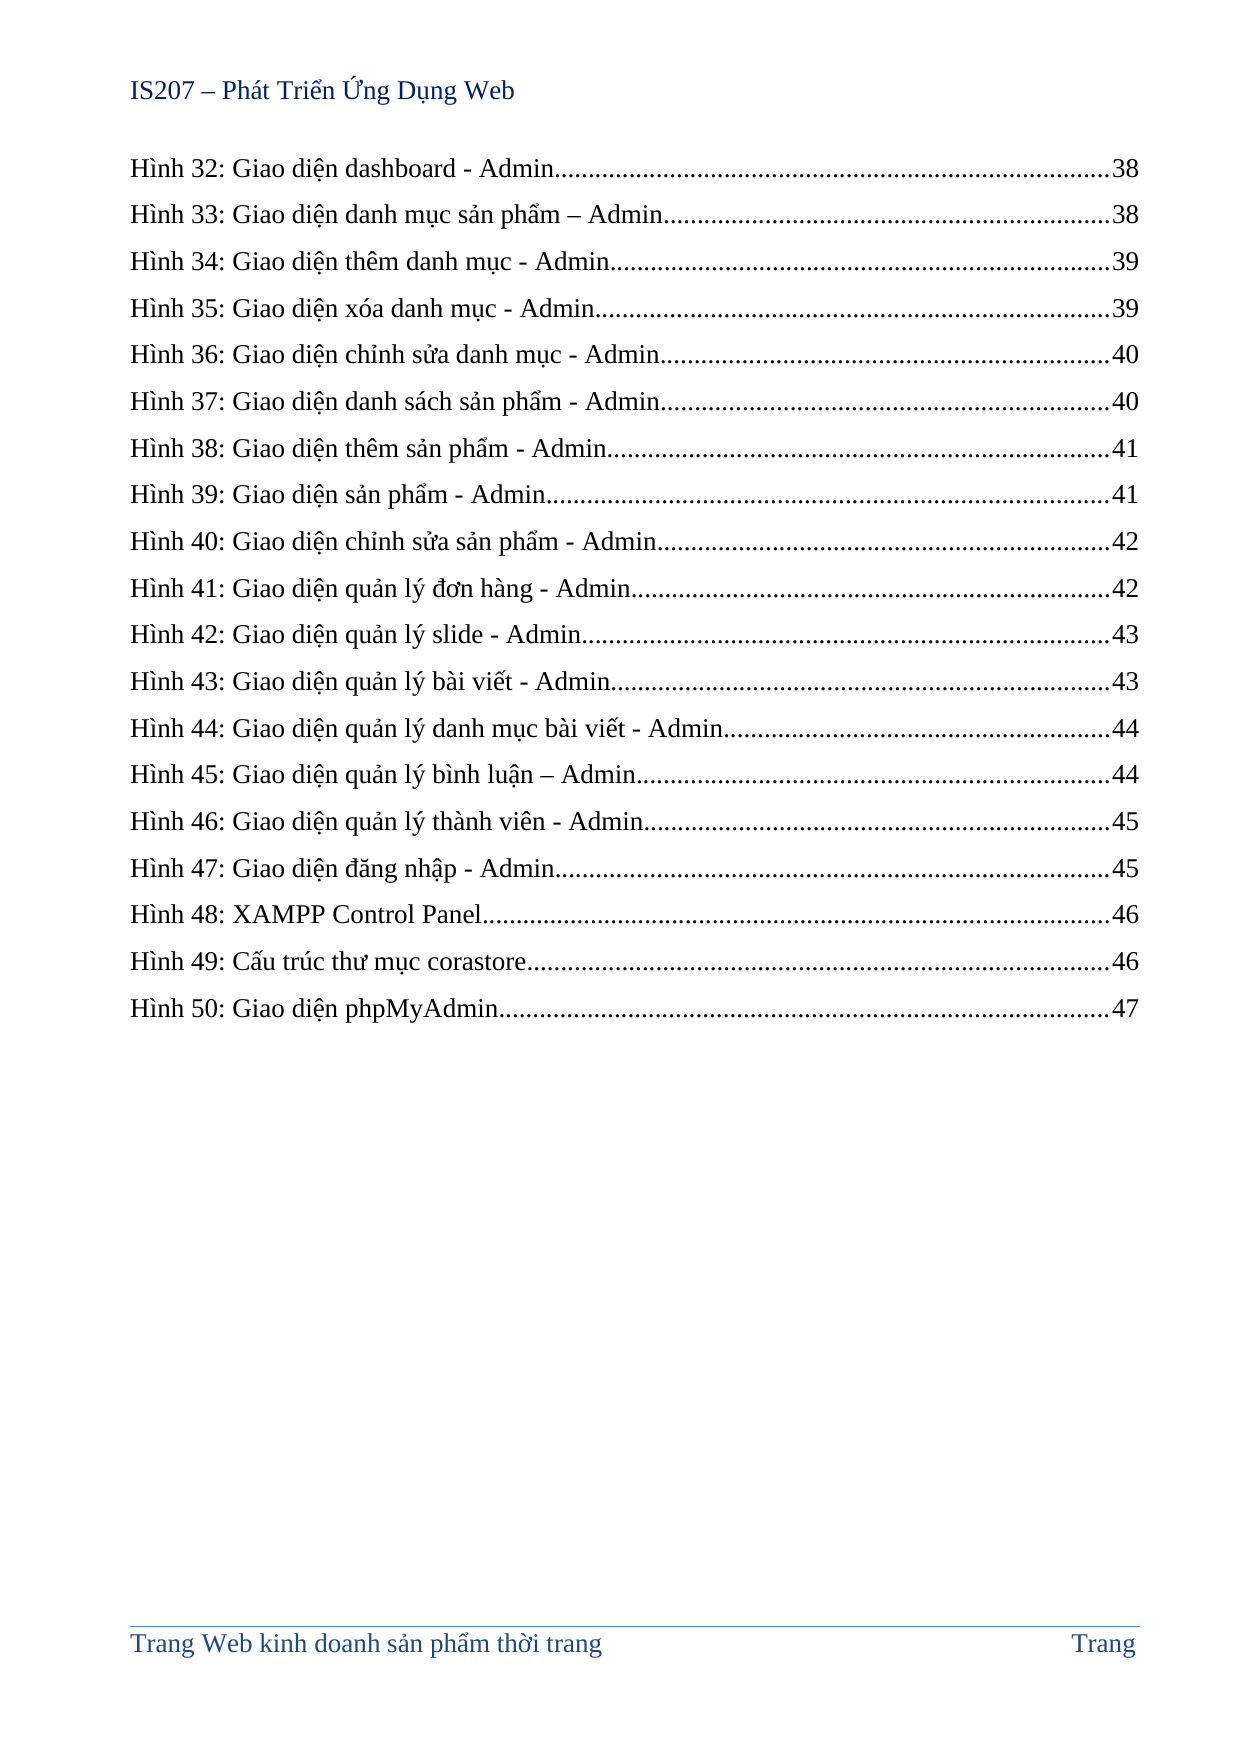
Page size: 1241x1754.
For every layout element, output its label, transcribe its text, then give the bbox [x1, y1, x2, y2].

text Hình 39: Giao diện sản phẩm - Admin 41 [130, 478, 1140, 509]
text Hình 47: Giao diện đăng nhập - Admin 45 [130, 852, 1140, 883]
text Hình 35: Giao diện xóa danh mục - Admin 39 [130, 292, 1140, 323]
text Hình 36: Giao diện chỉnh sửa danh mục - Admin 40 [130, 338, 1140, 369]
text Hình 46: Giao diện quản lý thành viên - Admin 45 [130, 805, 1140, 836]
text Hình 33: Giao diện danh mục sản phẩm – Admin 38 [130, 198, 1140, 229]
text Hình 50: Giao diện phpMyAdmin 47 [130, 992, 1140, 1023]
text Hình 34: Giao diện thêm danh mục - Admin 39 [130, 245, 1140, 276]
text Hình 41: Giao diện quản lý đơn hàng - Admin 42 [130, 572, 1140, 603]
text Hình 38: Giao diện thêm sản phẩm - Admin 41 [130, 432, 1140, 463]
text Hình 48: XAMPP Control Panel 46 [130, 898, 1140, 929]
text Hình 32: Giao diện dashboard - Admin 38 [130, 152, 1140, 183]
text Hình 42: Giao diện quản lý slide - Admin 43 [130, 618, 1140, 649]
text Hình 40: Giao diện chỉnh sửa sản phẩm - Admin 42 [130, 525, 1140, 556]
text Hình 45: Giao diện quản lý bình luận – Admin 44 [130, 758, 1140, 789]
text Hình 49: Cấu trúc thư mục corastore 46 [130, 945, 1140, 976]
text Hình 37: Giao diện danh sách sản phẩm - Admin 40 [130, 385, 1140, 416]
text Hình 44: Giao diện quản lý danh mục bài viết - Admin 44 [130, 712, 1140, 743]
text Hình 43: Giao diện quản lý bài viết - Admin 43 [130, 665, 1140, 696]
